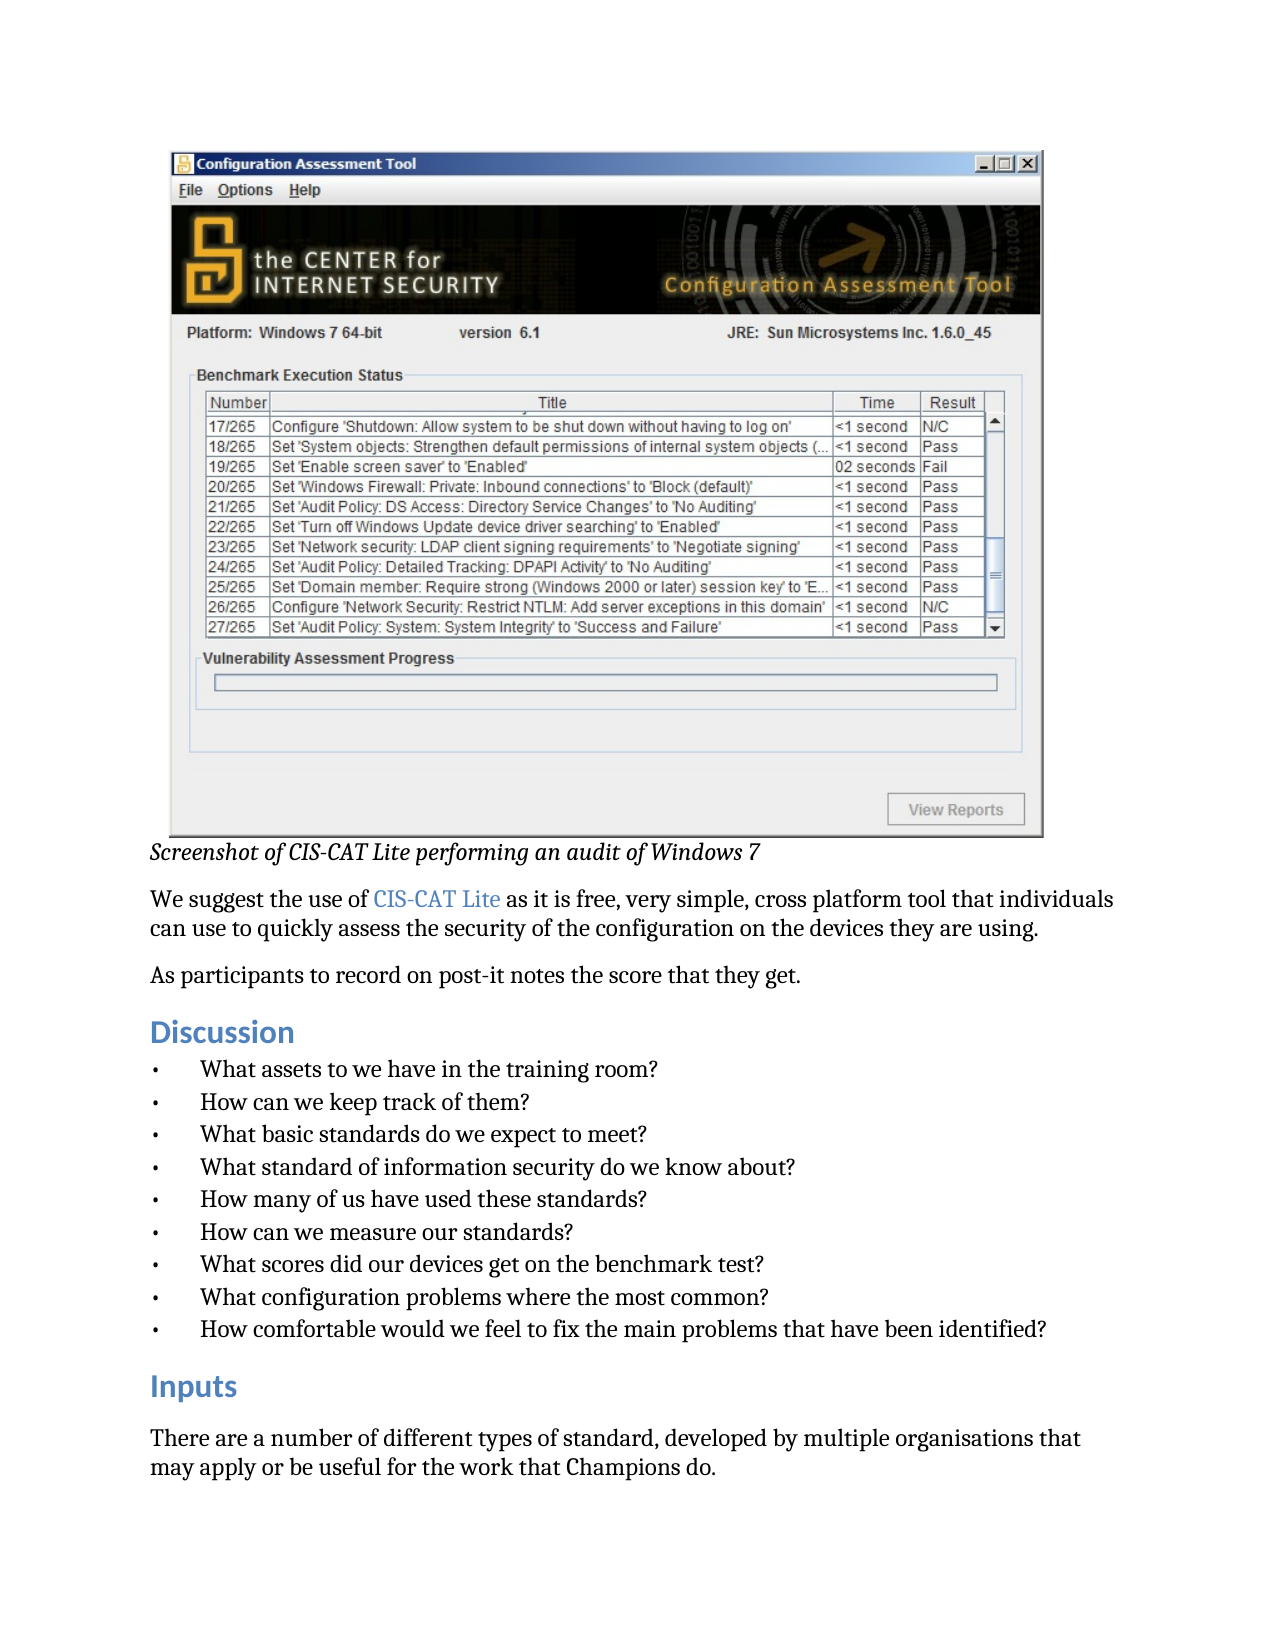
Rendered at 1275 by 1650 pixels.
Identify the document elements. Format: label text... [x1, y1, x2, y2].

list What scores did our devices get on the benchmark test? [150, 1250, 1125, 1279]
subtitle Discussion [150, 1011, 1125, 1052]
list How can we keep track of them? [150, 1088, 1125, 1117]
list How can we measure our standards? [150, 1218, 1125, 1247]
text There are a number of different types of standard, developed by multiple organisations that may apply or be useful for the work that Champions do. [150, 1424, 1125, 1482]
list What basic standards do we expect to meet? [150, 1120, 1125, 1149]
subtitle Inputs [150, 1365, 1125, 1406]
text We suggest the use of CIS-CAT Lite as it is free, very simple, cross platform tool that individuals can use to quickly assess the security of the configuration on the devices they are using. [150, 885, 1125, 942]
list How comfortable would we feel to fix the main problems that have been identified? [150, 1315, 1125, 1344]
list How many of us have used these standards? [150, 1185, 1125, 1214]
text As participants to record on post-it notes the score that they get. [150, 961, 1125, 990]
picture [168, 150, 1044, 838]
list What configuration problems where the most common? [150, 1283, 1125, 1312]
list What standard of information security do we know about? [150, 1153, 1125, 1182]
list What assets to we have in the training room? [150, 1055, 1125, 1084]
